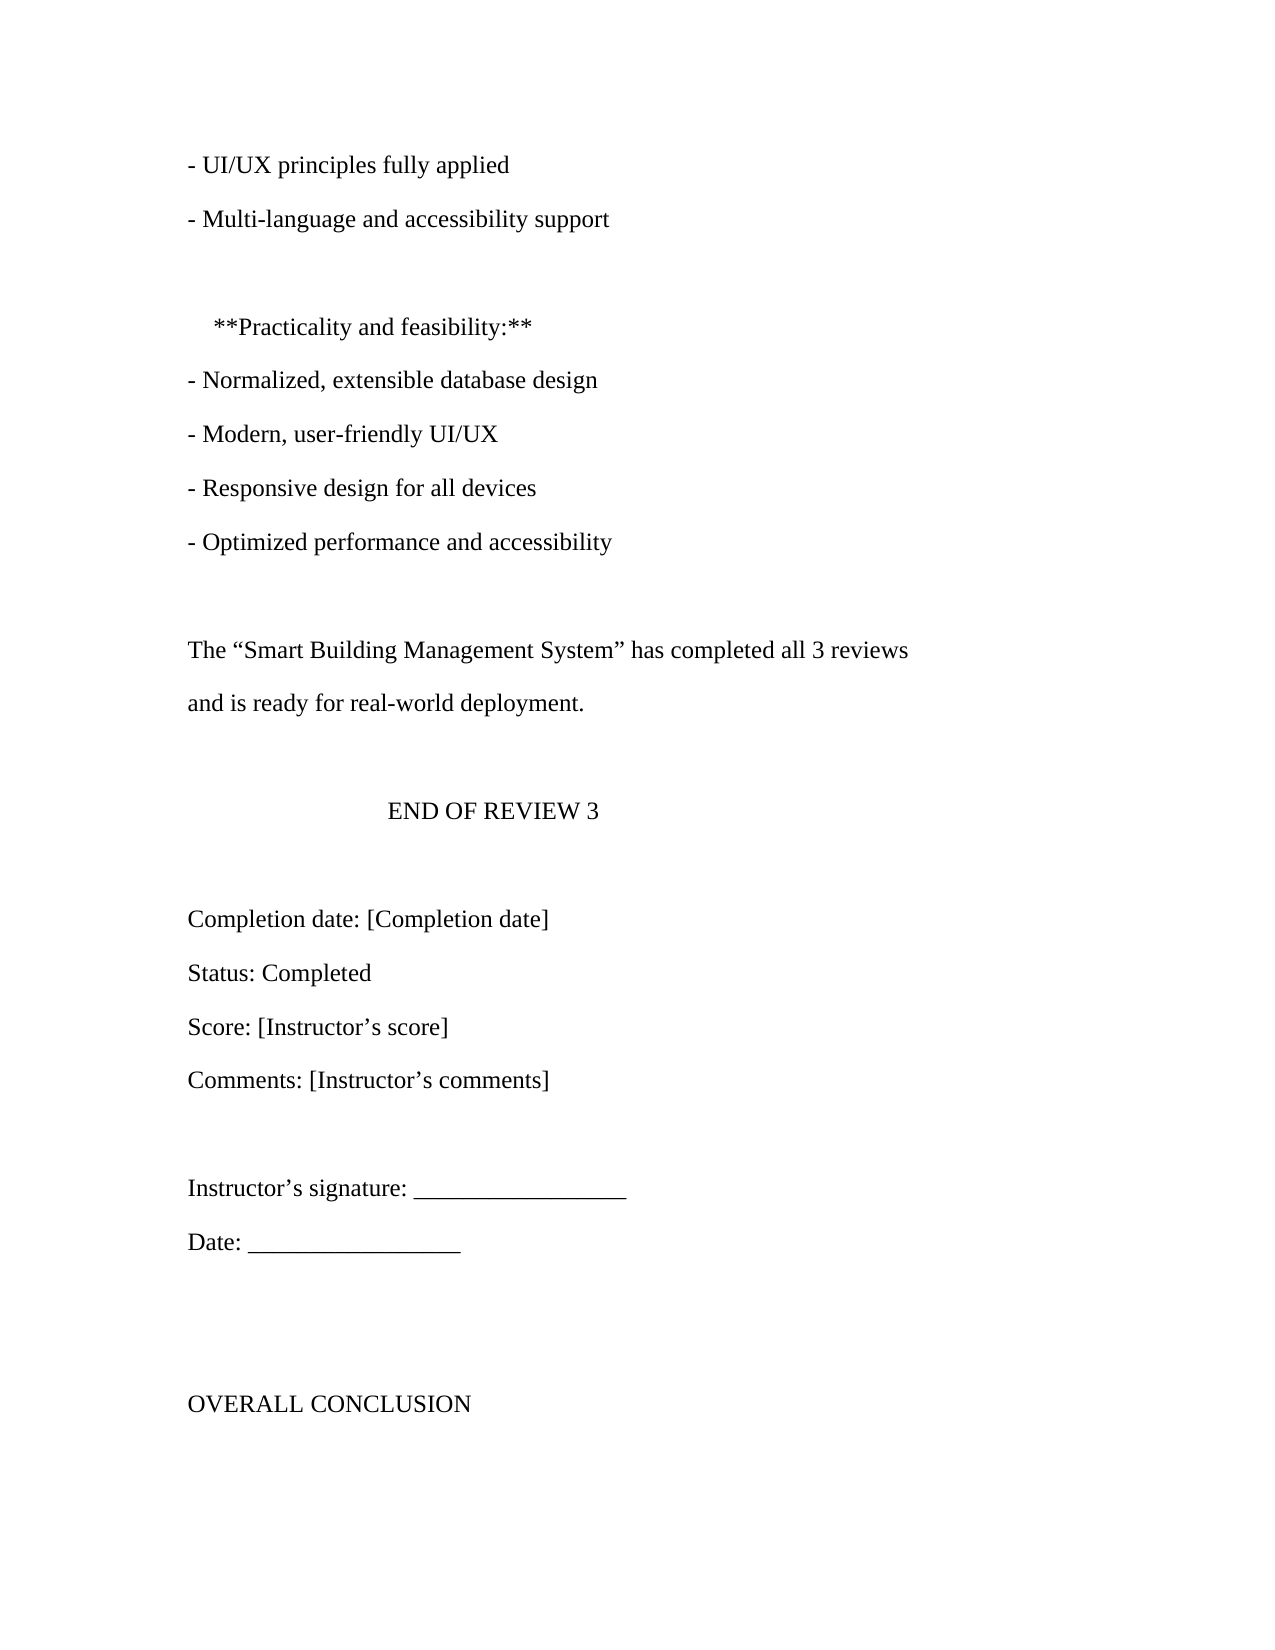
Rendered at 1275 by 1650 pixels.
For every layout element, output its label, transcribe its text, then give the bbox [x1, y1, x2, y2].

text - Responsive design for all devices [187, 473, 1087, 502]
text The “Smart Building Management System” has completed all 3 reviews [187, 635, 1087, 663]
text Completion date: [Completion date] [187, 904, 1087, 933]
text END OF REVIEW 3 [187, 796, 1087, 825]
text - Optimized performance and accessibility [187, 527, 1087, 556]
text ✅ **Practicality and feasibility:** [187, 312, 1087, 340]
text Date: _________________ [187, 1227, 1087, 1256]
text Instructor’s signature: _________________ [187, 1173, 1087, 1202]
text OVERALL CONCLUSION [187, 1389, 1087, 1417]
text - Normalized, extensible database design [187, 365, 1087, 394]
text - Multi-language and accessibility support [187, 204, 1087, 233]
text Score: [Instructor’s score] [187, 1012, 1087, 1040]
text Status: Completed [187, 958, 1087, 987]
text Comments: [Instructor’s comments] [187, 1066, 1087, 1094]
text and is ready for real-world deployment. [187, 688, 1087, 717]
text - Modern, user-friendly UI/UX [187, 419, 1087, 448]
text - UI/UX principles fully applied [187, 150, 1087, 179]
